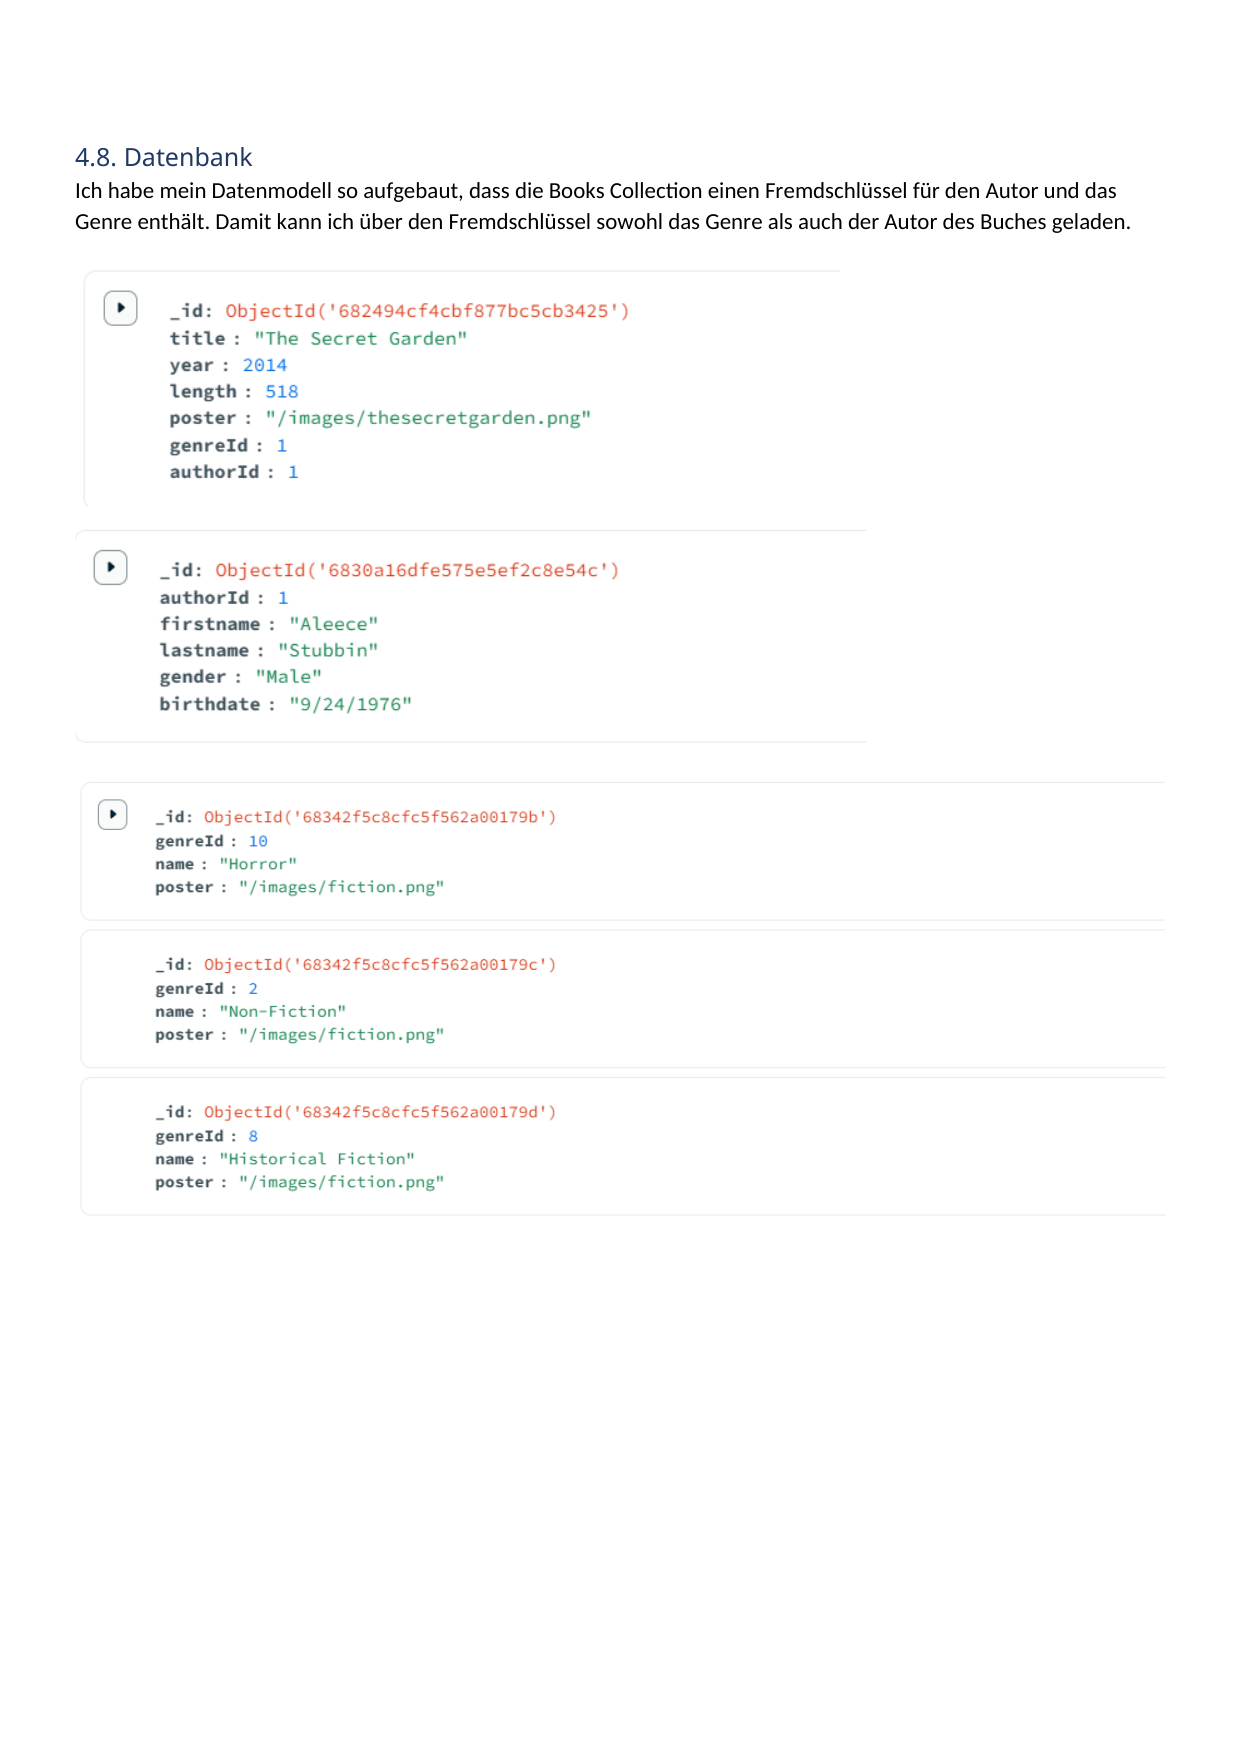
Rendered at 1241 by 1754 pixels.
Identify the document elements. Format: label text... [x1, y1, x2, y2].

subtitle Datenbank [75, 140, 1165, 174]
text Ich habe mein Datenmodell so aufgebaut, dass die Books Collection einen Fremdschlüssel für den Autor und das Genre enthält. Damit kann ich über den Fremdschlüssel sowohl das Genre als auch der Autor des Buches geladen. [75, 177, 1165, 235]
picture [75, 253, 840, 507]
picture [75, 771, 1166, 1219]
picture [75, 525, 867, 753]
